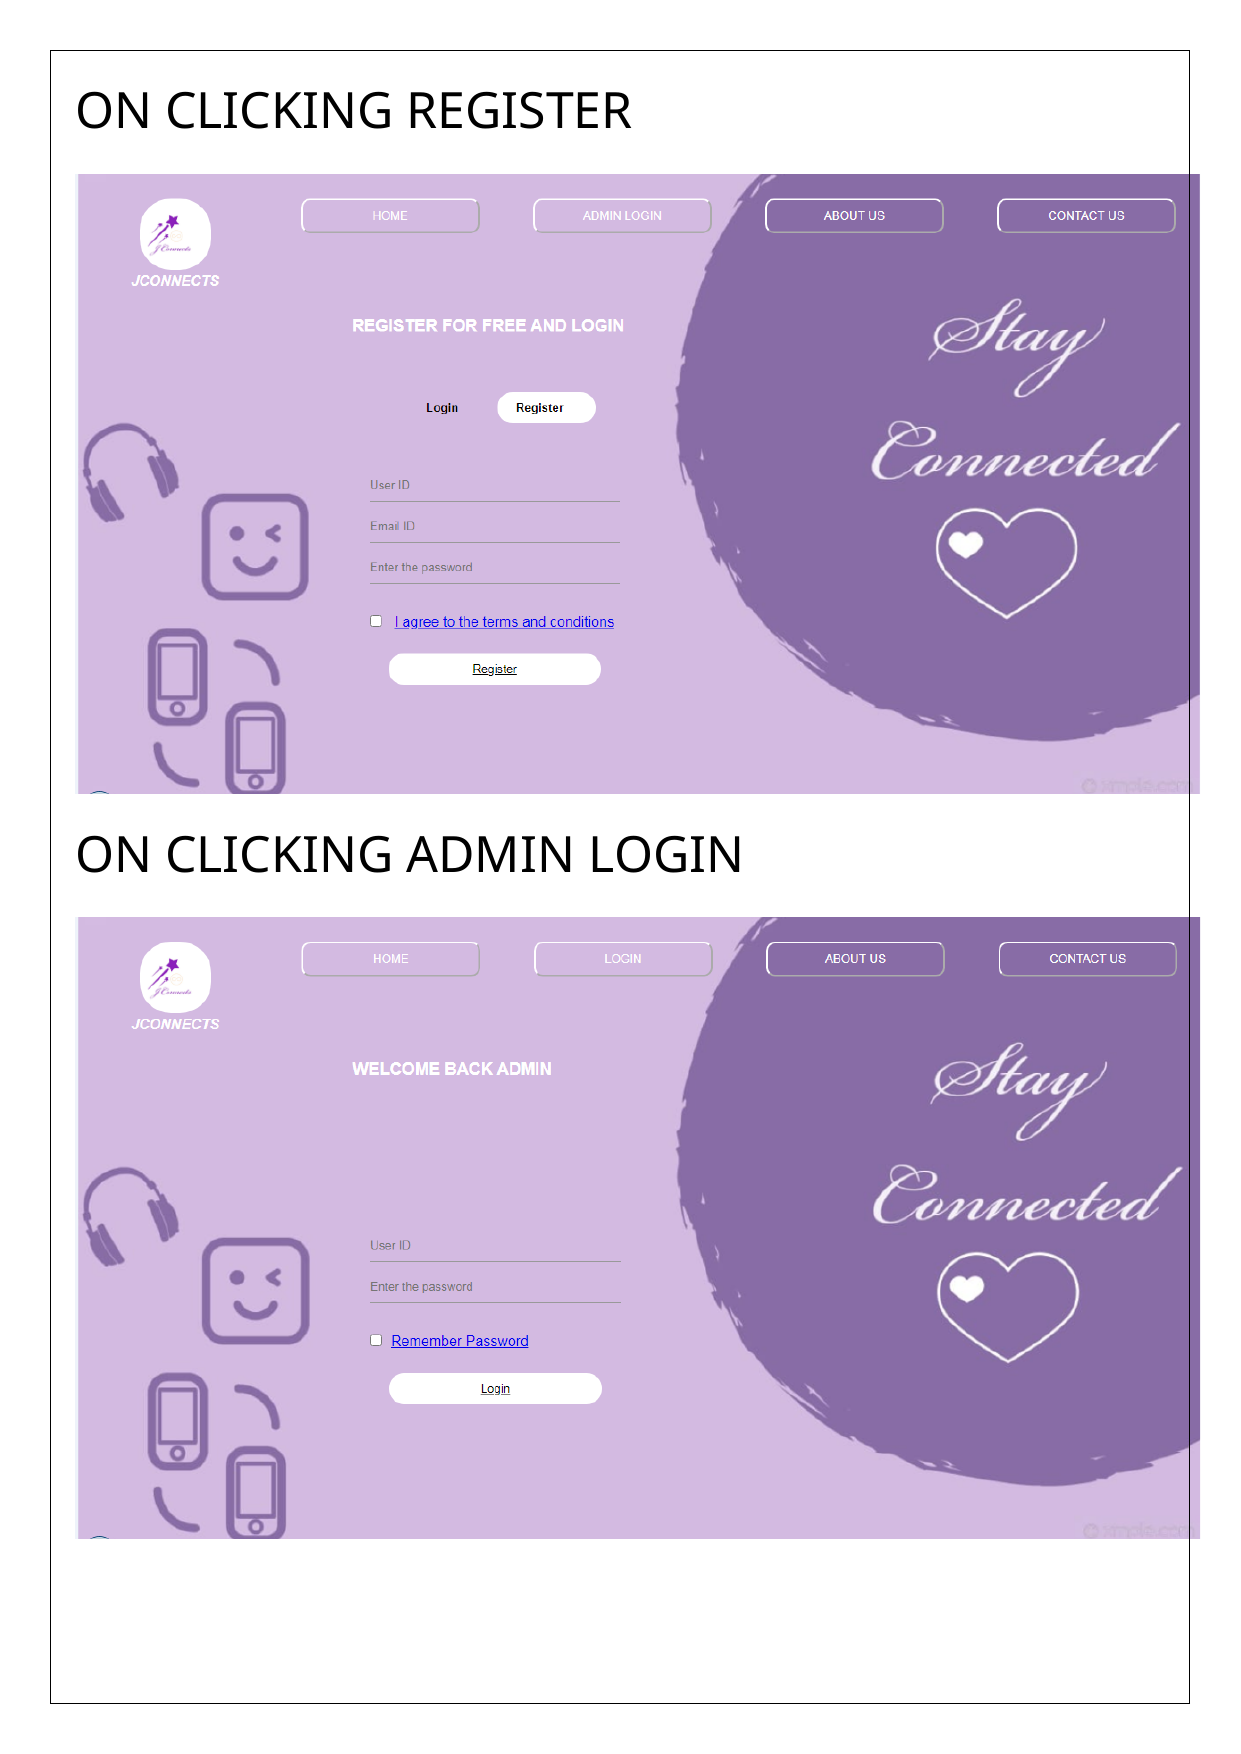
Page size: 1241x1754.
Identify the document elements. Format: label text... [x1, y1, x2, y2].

picture [75, 174, 1189, 794]
picture [75, 917, 1189, 1539]
text ON CLICKING ADMIN LOGIN [75, 819, 1165, 887]
picture [1190, 174, 1200, 794]
text ON CLICKING REGISTER [75, 75, 1165, 143]
picture [1190, 917, 1200, 1539]
